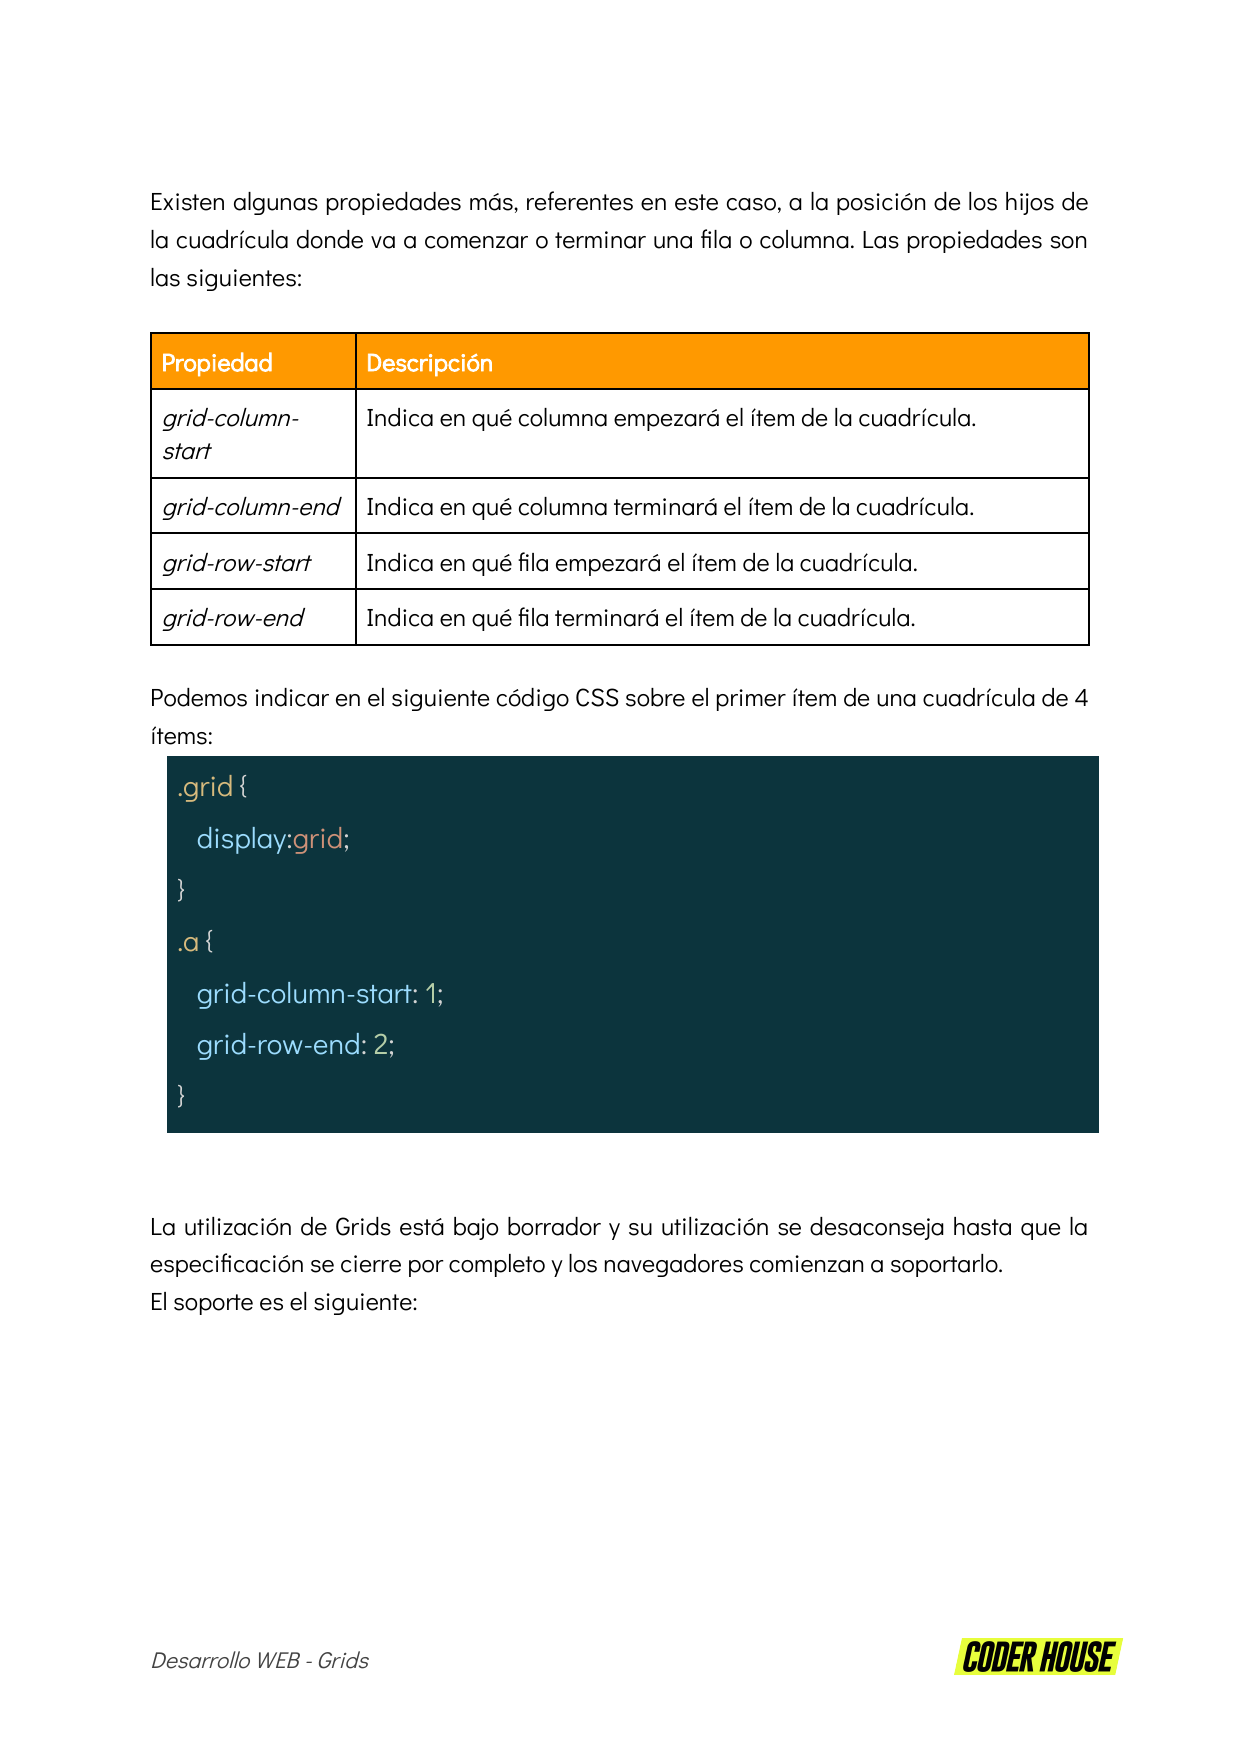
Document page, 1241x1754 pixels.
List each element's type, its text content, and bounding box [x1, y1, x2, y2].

table_header Descripción [357, 334, 1088, 388]
table_cell Indica en qué fila empezará el ítem de la cuadrícula. [357, 534, 1088, 588]
table_cell Indica en qué columna empezará el ítem de la cuadrícula. [357, 390, 1088, 477]
table_cell grid-column-end [152, 479, 355, 532]
picture [950, 1632, 1127, 1681]
table_cell Indica en qué columna terminará el ítem de la cuadrícula. [357, 479, 1088, 532]
text La utilización de Grids está bajo borrador y su utilización se desaconseja hasta que la especificación se cierre por completo y los navegadores comienzan a soportarlo. [150, 1209, 1090, 1279]
table_cell Indica en qué fila terminará el ítem de la cuadrícula. [357, 590, 1088, 644]
table_cell grid-row-start [152, 534, 355, 588]
text El soporte es el siguiente: [150, 1284, 1090, 1317]
text Existen algunas propiedades más, referentes en este caso, a la posición de los hijos de la cuadrícula donde va a comenzar o terminar una fila o columna. Las propiedades son las siguientes: [150, 184, 1090, 293]
table_cell grid-column-start [152, 390, 355, 477]
text Podemos indicar en el siguiente código CSS sobre el primer ítem de una cuadrícula de 4 ítems: [150, 680, 1090, 751]
table_header .grid { display:grid; } .a { grid-column-start: 1; grid-row-end: 2; } [167, 756, 1099, 1133]
table_cell grid-row-end [152, 590, 355, 644]
table_header Propiedad [152, 334, 355, 388]
